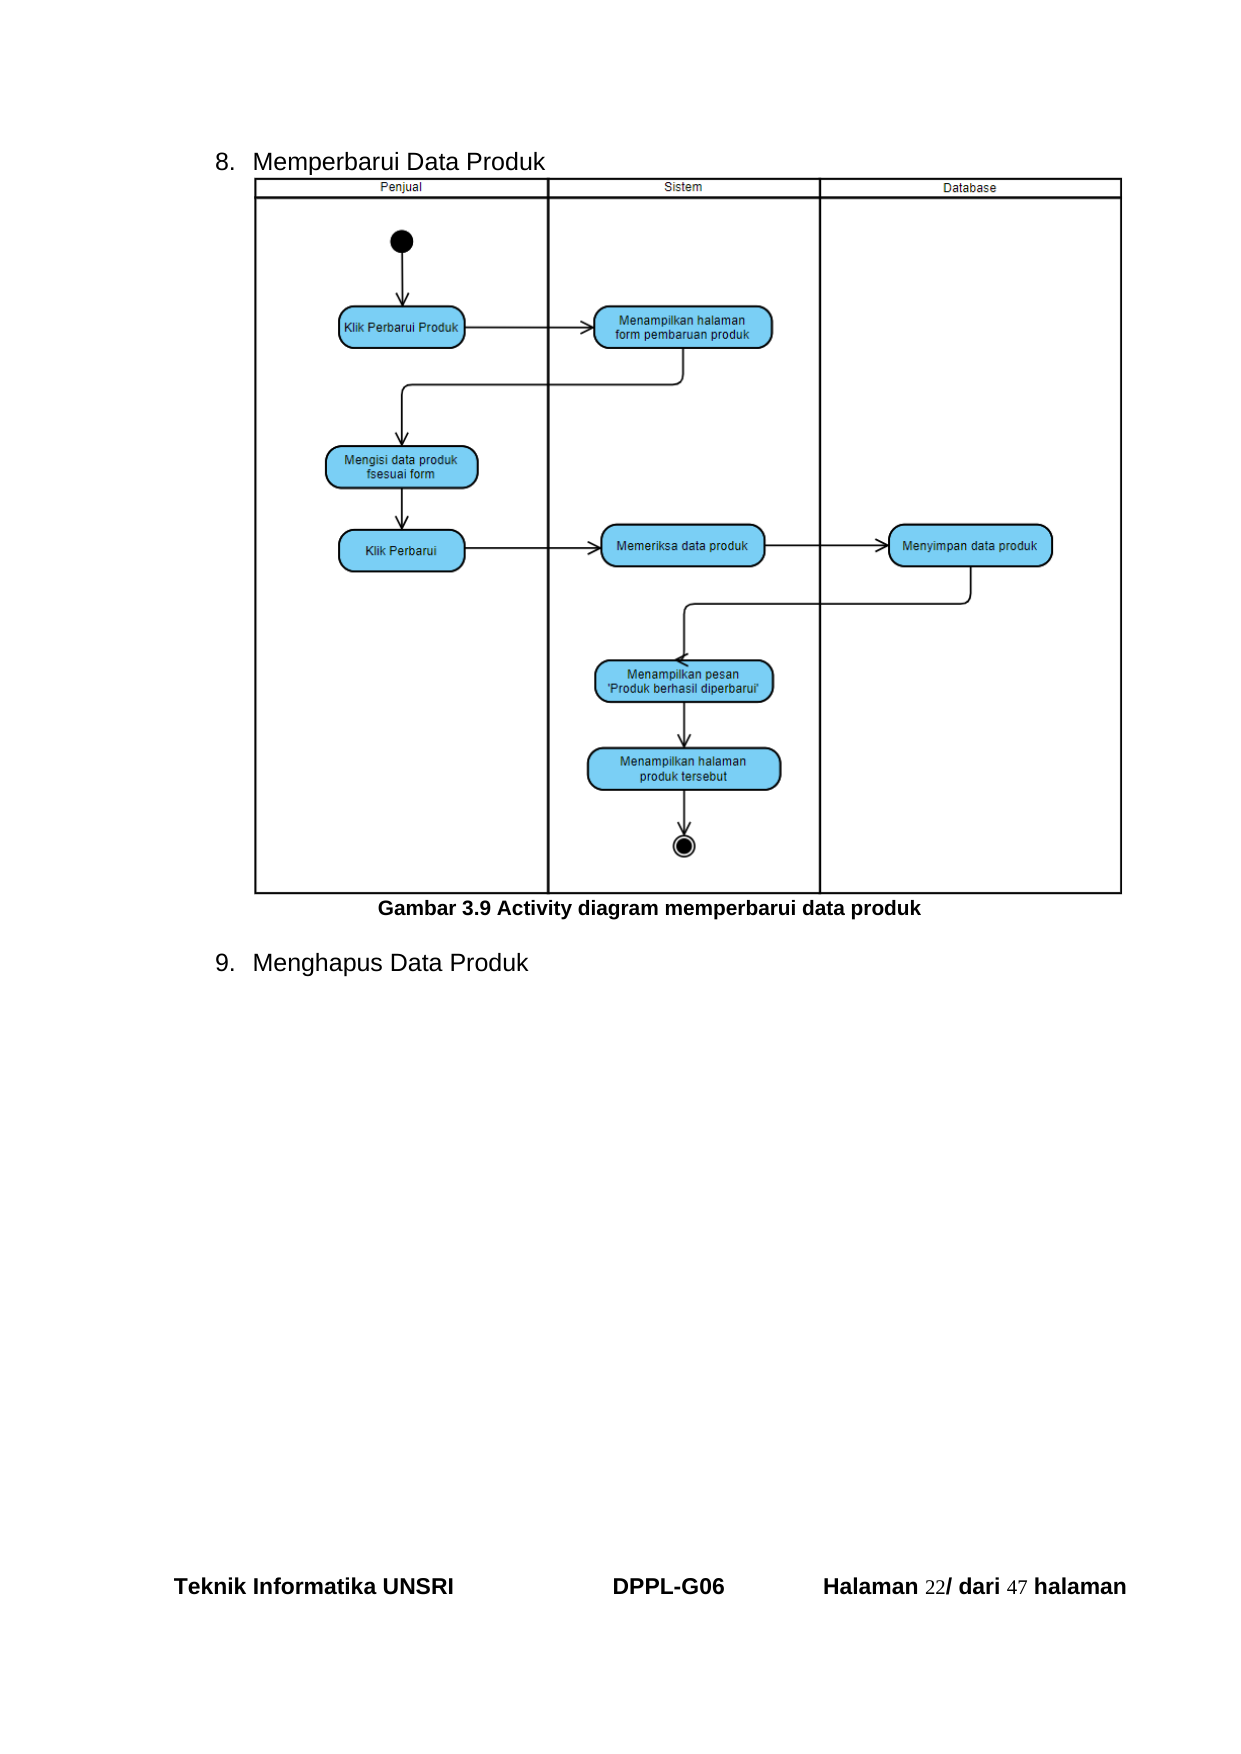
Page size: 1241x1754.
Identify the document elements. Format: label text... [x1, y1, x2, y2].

list Memperbarui Data Produk [215, 147, 1122, 176]
text Gambar 3.9 Activity diagram memperbarui data produk [177, 896, 1122, 920]
picture [252, 175, 1123, 896]
list Menghapus Data Produk [215, 948, 1122, 977]
